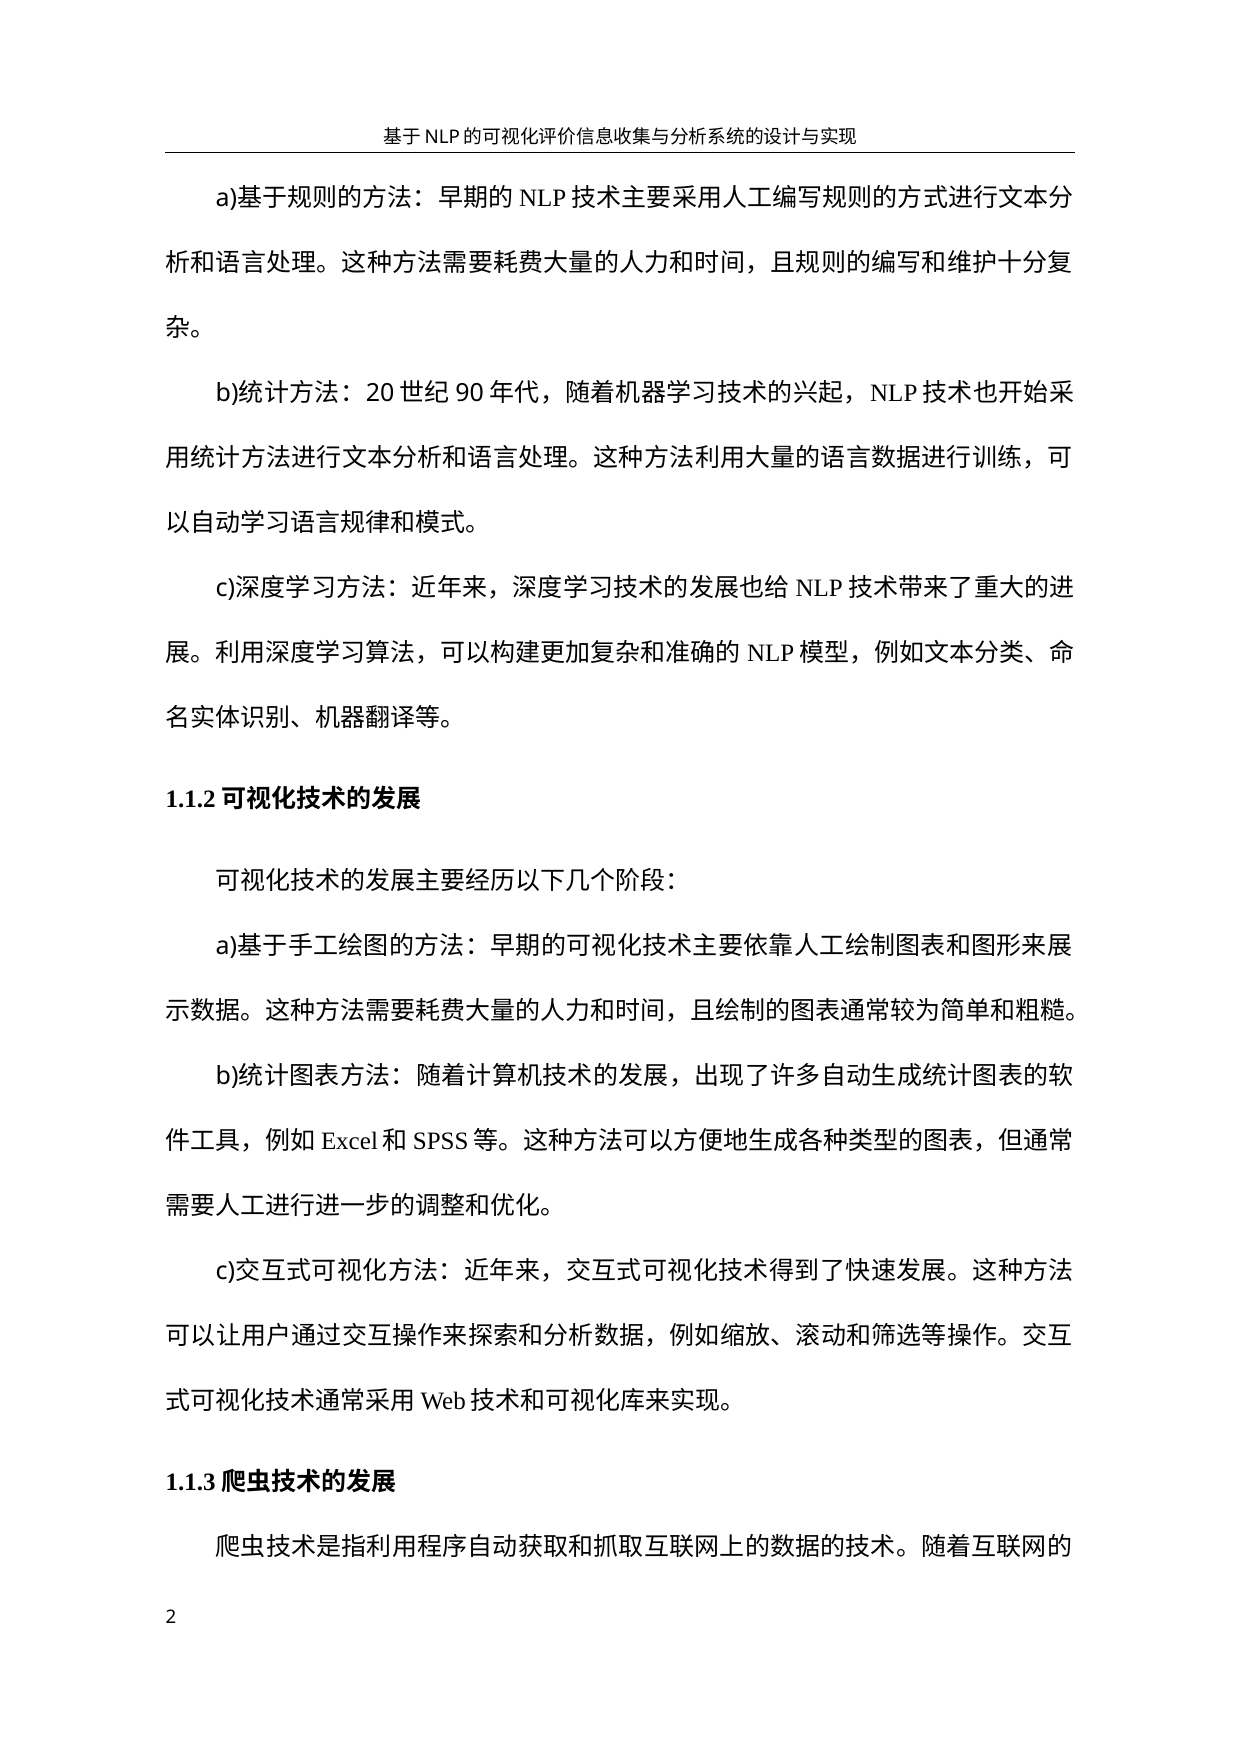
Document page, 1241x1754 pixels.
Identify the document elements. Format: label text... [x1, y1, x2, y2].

text c)深度学习方法：近年来，深度学习技术的发展也给NLP技术带来了重大的进展。利用深度学习算法，可以构建更加复杂和准确的NLP模型，例如文本分类、命名实体识别、机器翻译等。 [165, 553, 1075, 748]
text b)统计方法：20世纪90年代，随着机器学习技术的兴起，NLP技术也开始采用统计方法进行文本分析和语言处理。这种方法利用大量的语言数据进行训练，可以自动学习语言规律和模式。 [165, 358, 1075, 553]
text c)交互式可视化方法：近年来，交互式可视化技术得到了快速发展。这种方法可以让用户通过交互操作来探索和分析数据，例如缩放、滚动和筛选等操作。交互式可视化技术通常采用Web技术和可视化库来实现。 [165, 1236, 1075, 1431]
subtitle 1.1.3 爬虫技术的发展 [165, 1447, 1075, 1512]
text 可视化技术的发展主要经历以下几个阶段： [165, 846, 1075, 911]
text a)基于手工绘图的方法：早期的可视化技术主要依靠人工绘制图表和图形来展示数据。这种方法需要耗费大量的人力和时间，且绘制的图表通常较为简单和粗糙。 [165, 911, 1075, 1041]
text b)统计图表方法：随着计算机技术的发展，出现了许多自动生成统计图表的软件工具，例如Excel和SPSS等。这种方法可以方便地生成各种类型的图表，但通常需要人工进行进一步的调整和优化。 [165, 1041, 1075, 1236]
subtitle 1.1.2 可视化技术的发展 [165, 764, 1075, 829]
text a)基于规则的方法：早期的NLP技术主要采用人工编写规则的方式进行文本分析和语言处理。这种方法需要耗费大量的人力和时间，且规则的编写和维护十分复杂。 [165, 163, 1075, 358]
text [165, 1512, 1075, 1577]
